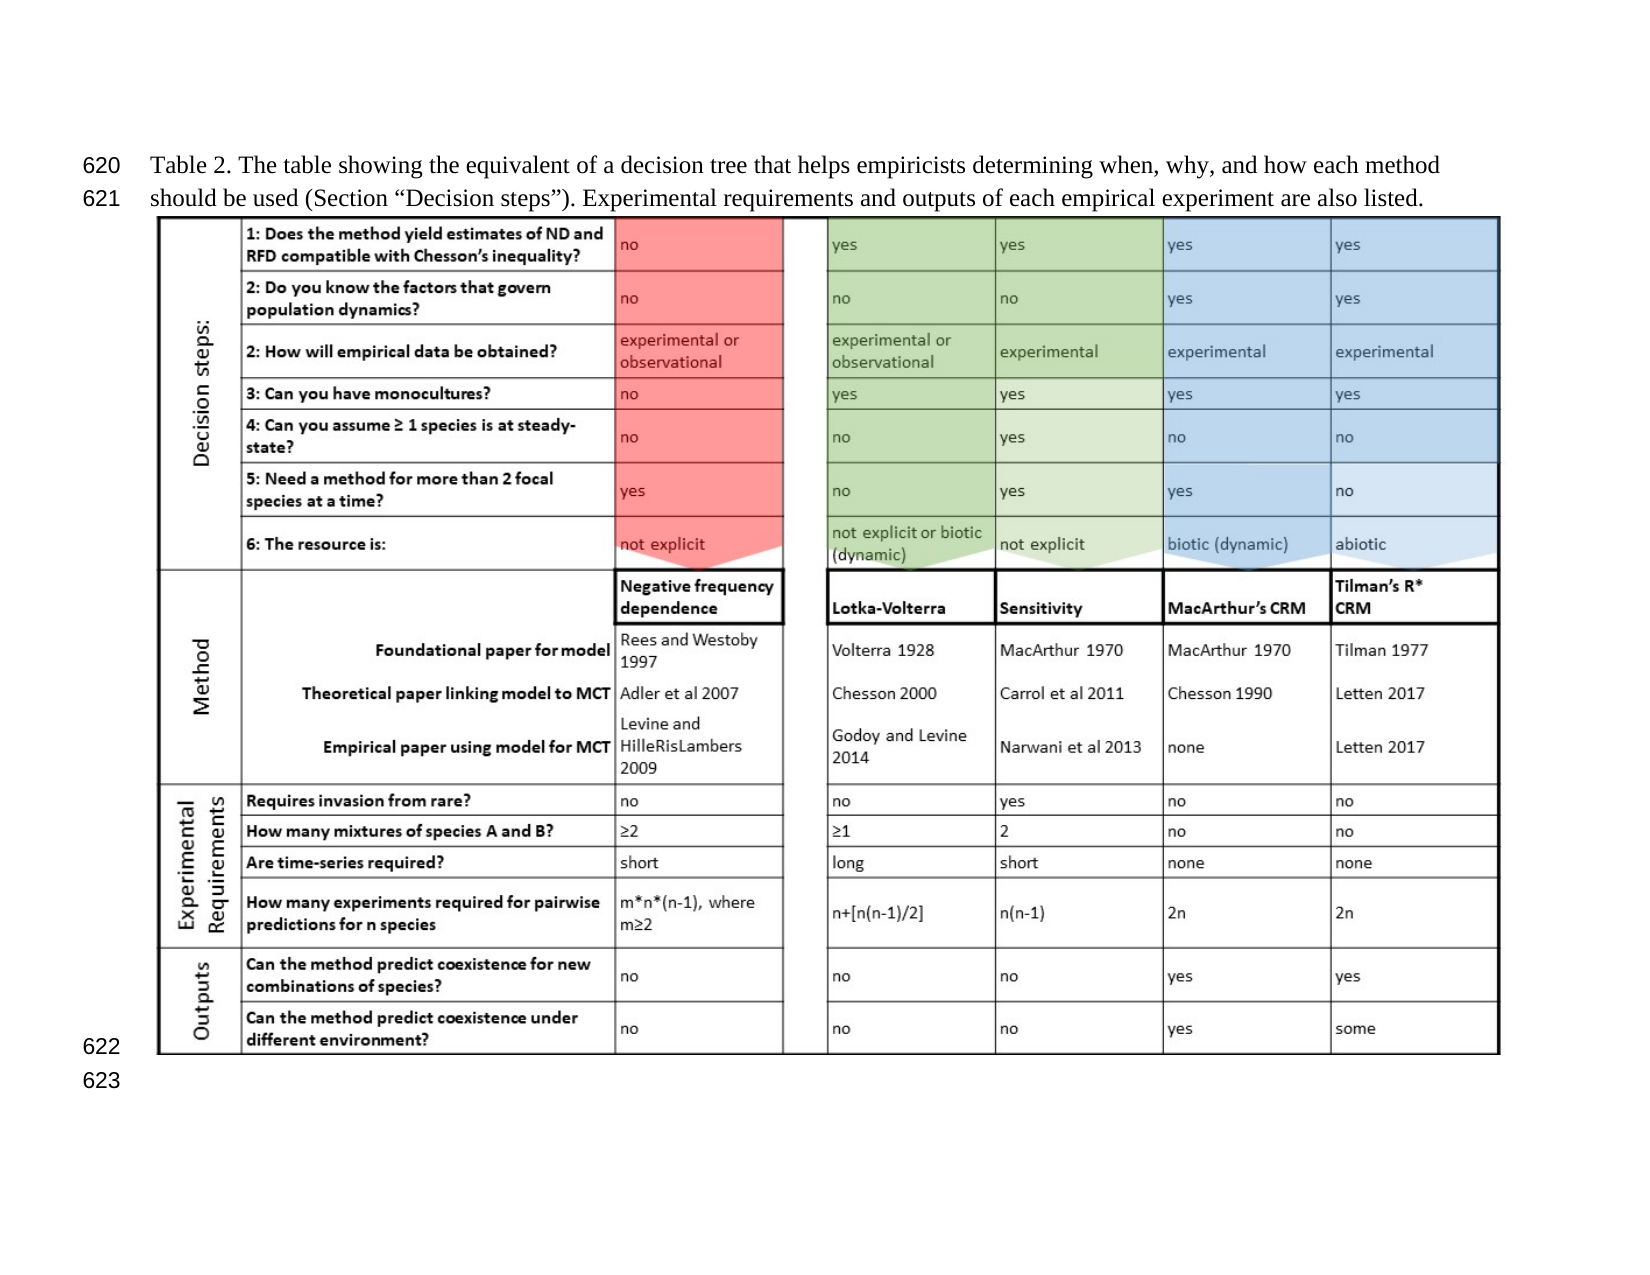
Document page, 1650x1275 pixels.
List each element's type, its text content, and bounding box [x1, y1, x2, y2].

picture [150, 216, 1507, 1055]
text Table 2. The table showing the equivalent of a decision tree that helps empiricists determining when, why, and how each method should be used (Section “Decision steps”). Experimental requirements and outputs of each empirical experiment are also listed. [150, 150, 1500, 212]
